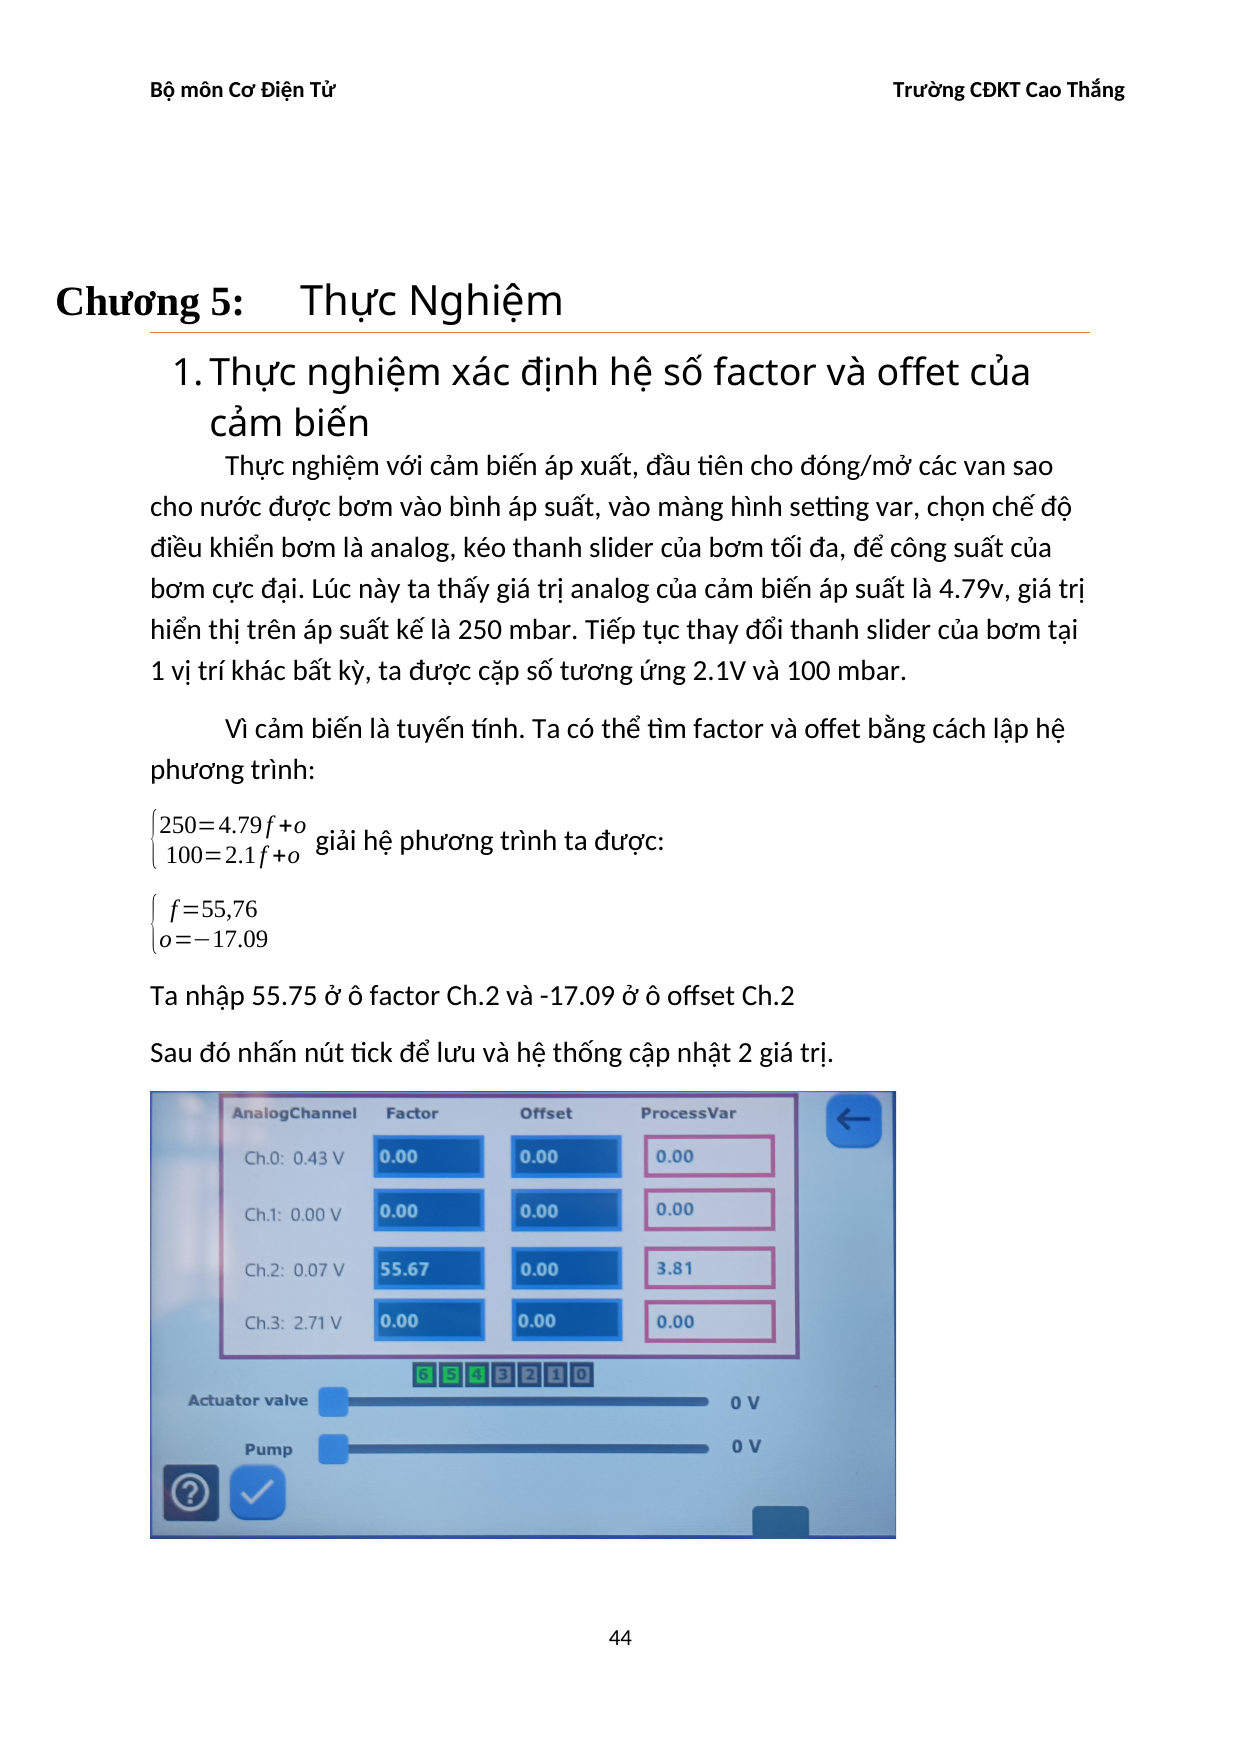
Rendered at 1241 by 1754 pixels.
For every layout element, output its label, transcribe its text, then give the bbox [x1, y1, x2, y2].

text giải hệ phương trình ta được: [150, 808, 1090, 871]
subtitle Thực Nghiệm [150, 271, 1090, 332]
text Sau đó nhấn nút tick để lưu và hệ thống cập nhật 2 giá trị. [150, 1034, 1090, 1070]
subtitle Thực nghiệm xác định hệ số factor và offet của cảm biến [172, 345, 1090, 447]
text Thực nghiệm với cảm biến áp xuất, đầu tiên cho đóng/mở các van sao cho nước được bơm vào bình áp suất, vào màng hình setting var, chọn chế độ điều khiển bơm là analog, kéo thanh slider của bơm tối đa, để công suất của bơm cực đại. Lúc này ta thấy giá trị analog của cảm biến áp suất là 4.79v, giá trị hiển thị trên áp suất kế là 250 mbar. Tiếp tục thay đổi thanh slider của bơm tại 1 vị trí khác bất kỳ, ta được cặp số tương ứng 2.1V và 100 mbar. [150, 447, 1090, 688]
picture [150, 1091, 897, 1539]
text Ta nhập 55.75 ở ô factor Ch.2 và -17.09 ở ô offset Ch.2 [150, 977, 1090, 1012]
text Vì cảm biến là tuyến tính. Ta có thể tìm factor và offet bằng cách lập hệ phương trình: [150, 710, 1090, 786]
